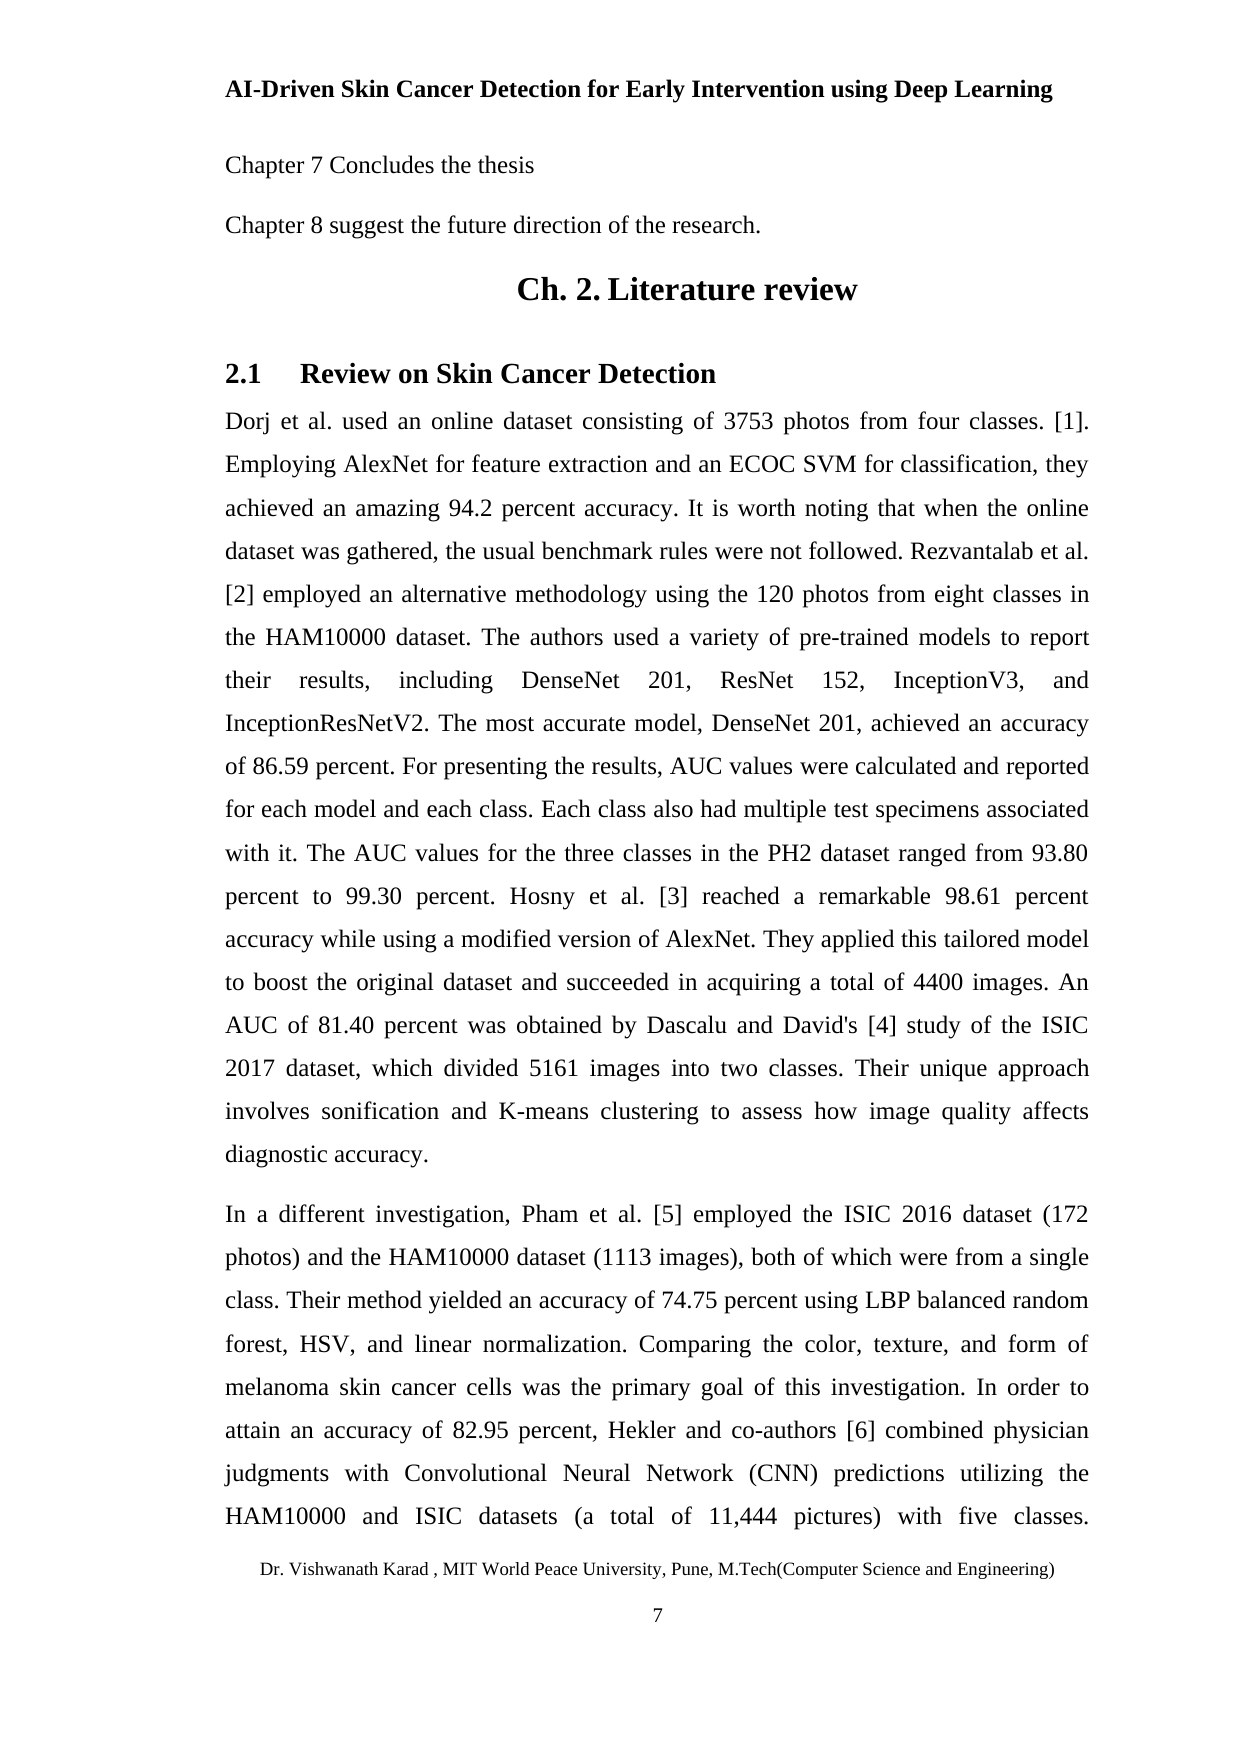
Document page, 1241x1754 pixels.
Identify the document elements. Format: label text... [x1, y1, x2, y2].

subtitle Literature review [225, 269, 1090, 308]
text Dorj et al. used an online dataset consisting of 3753 photos from four classes. [1]. Employing AlexNet for feature extraction and an ECOC SVM for classification, they achieved an amazing 94.2 percent accuracy. It is worth noting that when the online dataset was gathered, the usual benchmark rules were not followed. Rezvantalab et al. [2] employed an alternative methodology using the 120 photos from eight classes in the HAM10000 dataset. The authors used a variety of pre-trained models to report their results, including DenseNet 201, ResNet 152, InceptionV3, and InceptionResNetV2. The most accurate model, DenseNet 201, achieved an accuracy of 86.59 percent. For presenting the results, AUC values were calculated and reported for each model and each class. Each class also had multiple test specimens associated with it. The AUC values for the three classes in the PH2 dataset ranged from 93.80 percent to 99.30 percent. Hosny et al. [3] reached a remarkable 98.61 percent accuracy while using a modified version of AlexNet. They applied this tailored model to boost the original dataset and succeeded in acquiring a total of 4400 images. An AUC of 81.40 percent was obtained by Dascalu and David's [4] study of the ISIC 2017 dataset, which divided 5161 images into two classes. Their unique approach involves sonification and K-means clustering to assess how image quality affects diagnostic accuracy. [225, 406, 1090, 1168]
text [225, 1199, 1090, 1530]
subtitle Review on Skin Cancer Detection [225, 356, 1090, 389]
text Chapter 8 suggest the future direction of the research. [225, 210, 1090, 238]
text Chapter 7 Concludes the thesis [225, 150, 1090, 179]
